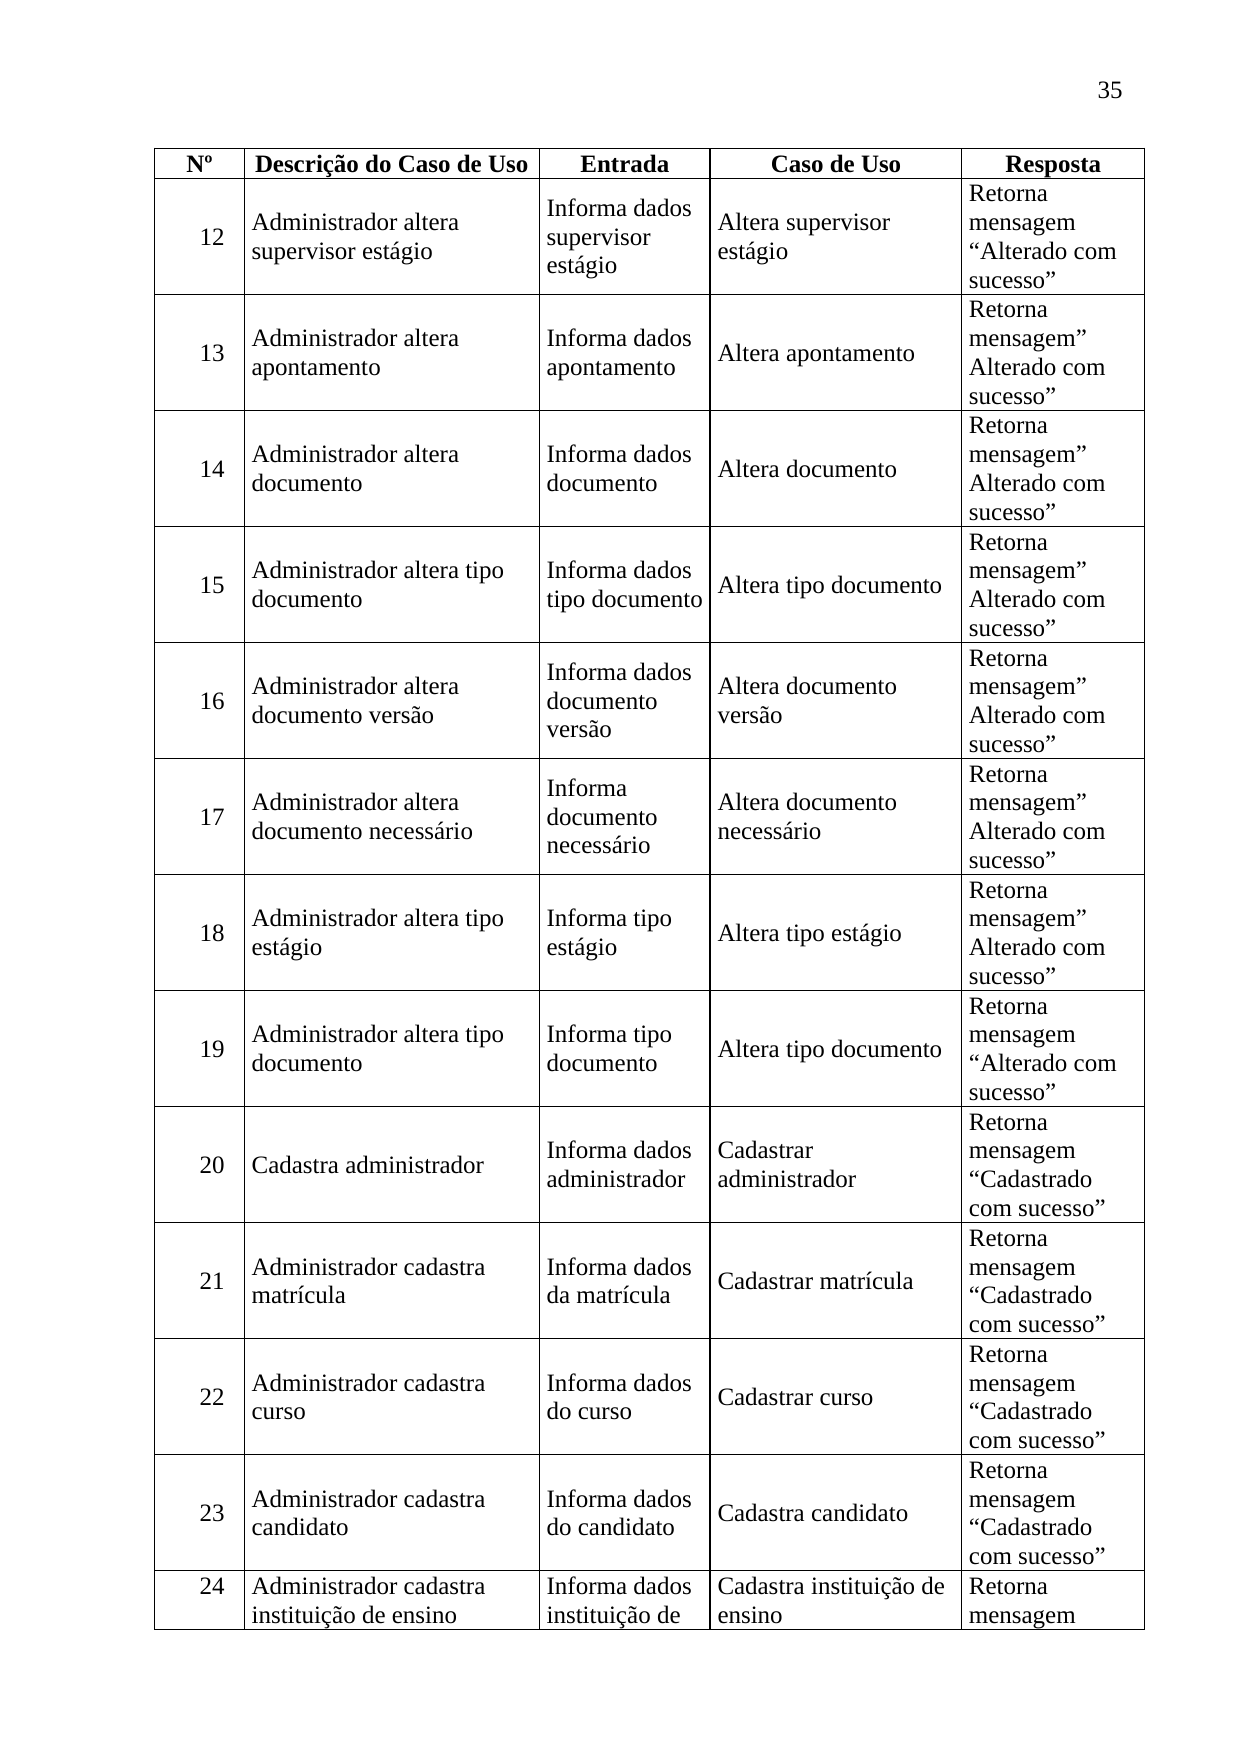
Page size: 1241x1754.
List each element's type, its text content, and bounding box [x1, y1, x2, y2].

table_header Descrição do Caso de Uso [245, 149, 539, 177]
table_cell Administrador altera tipo documento [245, 527, 539, 642]
table_cell Retorna mensagem “Cadastrado com sucesso” [962, 1107, 1144, 1222]
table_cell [962, 1571, 1144, 1628]
table_cell Cadastrar matrícula [711, 1223, 961, 1338]
table_cell [155, 411, 244, 526]
table_cell [155, 875, 244, 990]
table_cell [155, 1455, 244, 1570]
table_cell [155, 295, 244, 409]
table_cell Administrador altera documento versão [245, 643, 539, 758]
table_cell Retorna mensagem” Alterado com sucesso” [962, 875, 1144, 990]
table_cell Administrador altera apontamento [245, 295, 539, 409]
table_cell Administrador cadastra matrícula [245, 1223, 539, 1338]
table_cell Administrador altera supervisor estágio [245, 179, 539, 293]
table_cell Informa dados tipo documento [540, 527, 709, 642]
table_cell Altera apontamento [711, 295, 961, 409]
table_cell Retorna mensagem “Alterado com sucesso” [962, 179, 1144, 293]
table_cell Informa dados apontamento [540, 295, 709, 409]
table_cell Altera documento [711, 411, 961, 526]
table_cell Altera tipo documento [711, 527, 961, 642]
table_cell Cadastra candidato [711, 1455, 961, 1570]
table_cell Retorna mensagem “Alterado com sucesso” [962, 991, 1144, 1106]
table_cell Cadastrar curso [711, 1339, 961, 1454]
table_cell Administrador altera documento necessário [245, 759, 539, 874]
table_cell Informa dados do candidato [540, 1455, 709, 1570]
table_cell Cadastra instituição de ensino [711, 1571, 961, 1628]
table_cell Informa tipo documento [540, 991, 709, 1106]
table_cell Administrador altera tipo documento [245, 991, 539, 1106]
table_cell [155, 759, 244, 874]
table_cell [155, 1339, 244, 1454]
table_cell Retorna mensagem “Cadastrado com sucesso” [962, 1339, 1144, 1454]
table_cell Administrador altera tipo estágio [245, 875, 539, 990]
table_header Entrada [540, 149, 709, 177]
table_cell [155, 1223, 244, 1338]
table_cell Altera tipo estágio [711, 875, 961, 990]
table_cell Informa documento necessário [540, 759, 709, 874]
table_cell [155, 1571, 244, 1628]
table_cell Informa dados da matrícula [540, 1223, 709, 1338]
table_cell Altera supervisor estágio [711, 179, 961, 293]
table_cell Administrador altera documento [245, 411, 539, 526]
table_cell Informa dados documento [540, 411, 709, 526]
table_header Resposta [962, 149, 1144, 177]
table_cell Informa dados administrador [540, 1107, 709, 1222]
table_cell Retorna mensagem” Alterado com sucesso” [962, 527, 1144, 642]
table_cell Retorna mensagem” Alterado com sucesso” [962, 759, 1144, 874]
table_cell Cadastrar administrador [711, 1107, 961, 1222]
table_cell Administrador cadastra candidato [245, 1455, 539, 1570]
table_cell Altera tipo documento [711, 991, 961, 1106]
table_header Caso de Uso [711, 149, 961, 177]
table_cell [155, 991, 244, 1106]
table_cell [962, 1455, 1144, 1570]
table_header Nº [155, 149, 244, 177]
table_cell Retorna mensagem” Alterado com sucesso” [962, 295, 1144, 409]
table_cell Retorna mensagem “Cadastrado com sucesso” [962, 1223, 1144, 1338]
table_cell Informa dados documento versão [540, 643, 709, 758]
table_cell Administrador cadastra curso [245, 1339, 539, 1454]
table_cell Retorna mensagem” Alterado com sucesso” [962, 643, 1144, 758]
table_cell Altera documento versão [711, 643, 961, 758]
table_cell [245, 1571, 539, 1628]
table_cell [155, 527, 244, 642]
table_cell [155, 643, 244, 758]
table_cell [155, 179, 244, 293]
table_cell Informa dados supervisor estágio [540, 179, 709, 293]
table_cell Informa tipo estágio [540, 875, 709, 990]
table_cell Altera documento necessário [711, 759, 961, 874]
table_cell Informa dados do curso [540, 1339, 709, 1454]
table_cell [155, 1107, 244, 1222]
table_cell Informa dados instituição de ensino [540, 1571, 709, 1628]
table_cell Cadastra administrador [245, 1107, 539, 1222]
table_cell Retorna mensagem” Alterado com sucesso” [962, 411, 1144, 526]
